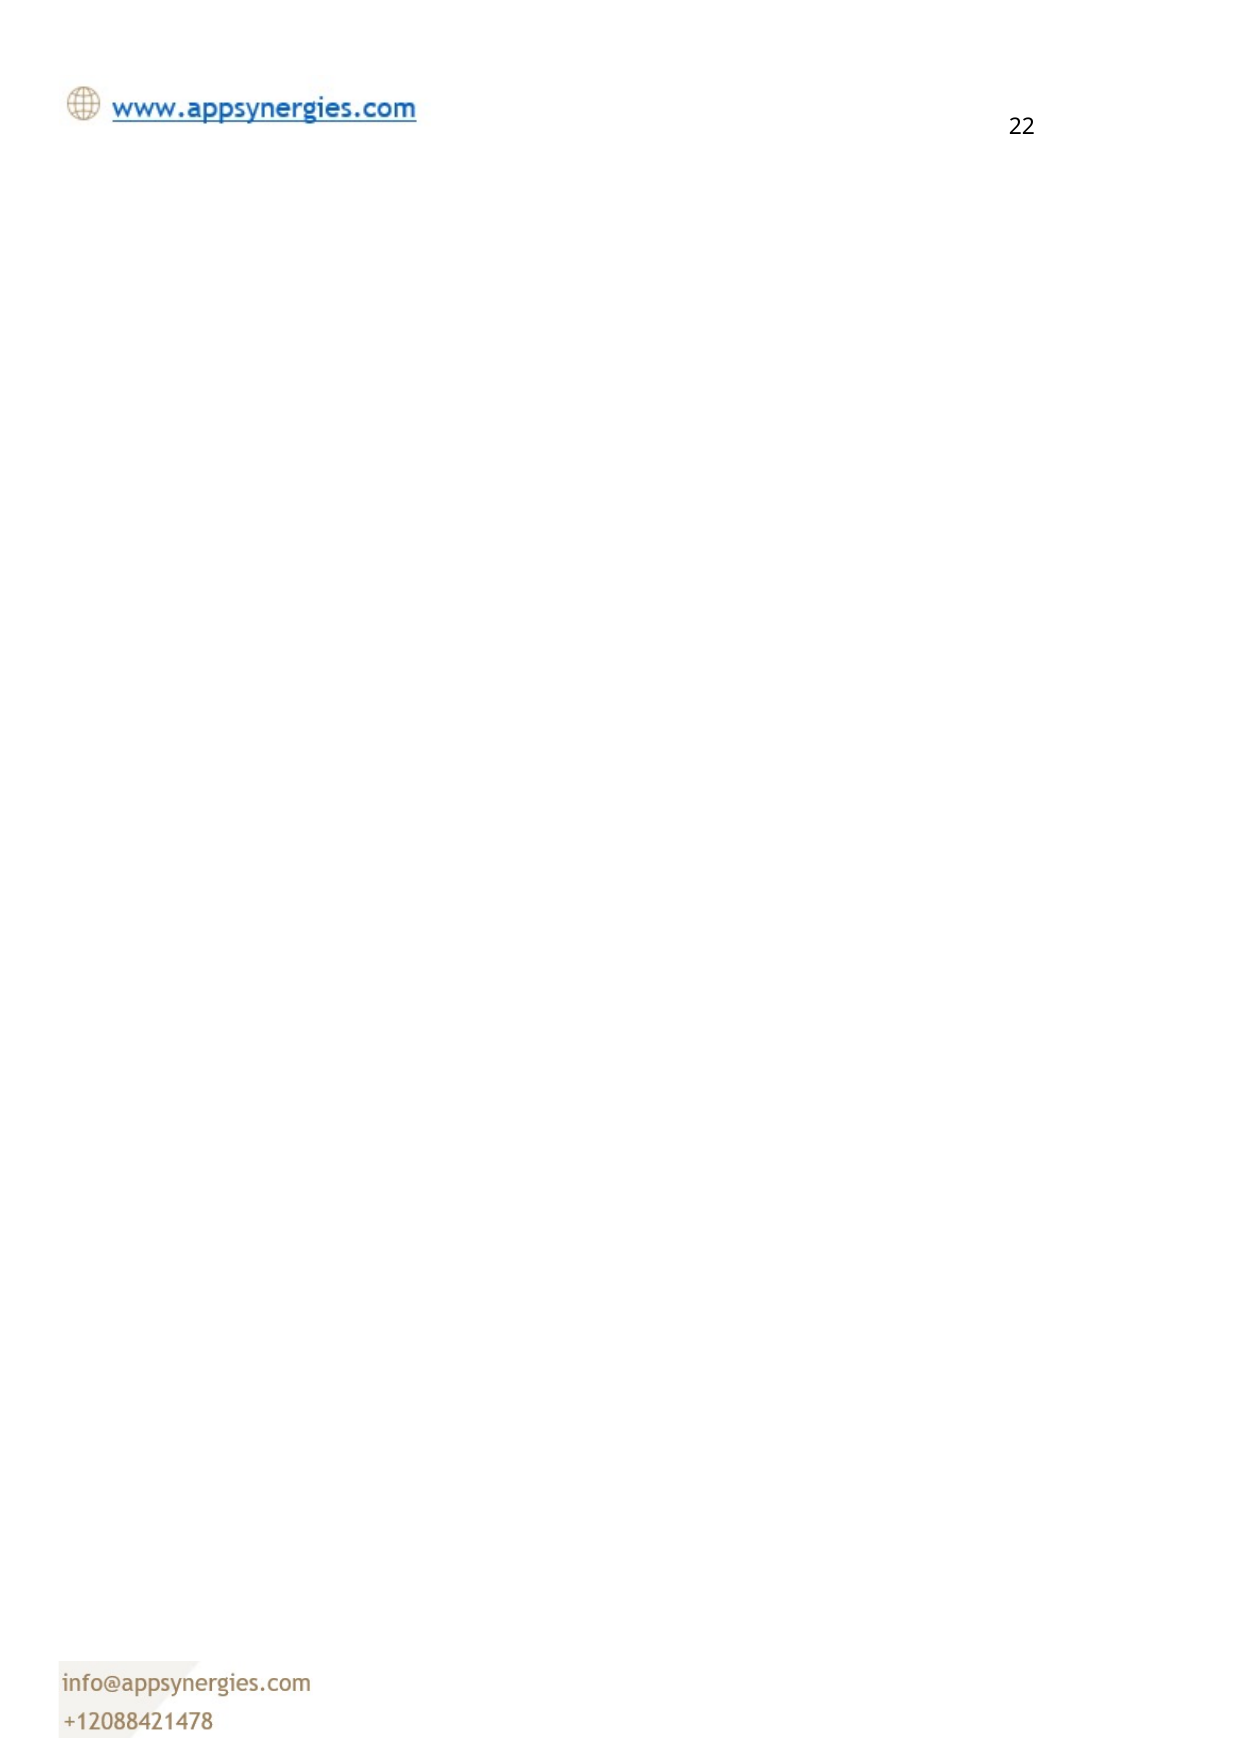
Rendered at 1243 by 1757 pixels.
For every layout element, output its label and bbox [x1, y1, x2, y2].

picture [58, 75, 431, 135]
picture [58, 1661, 313, 1738]
